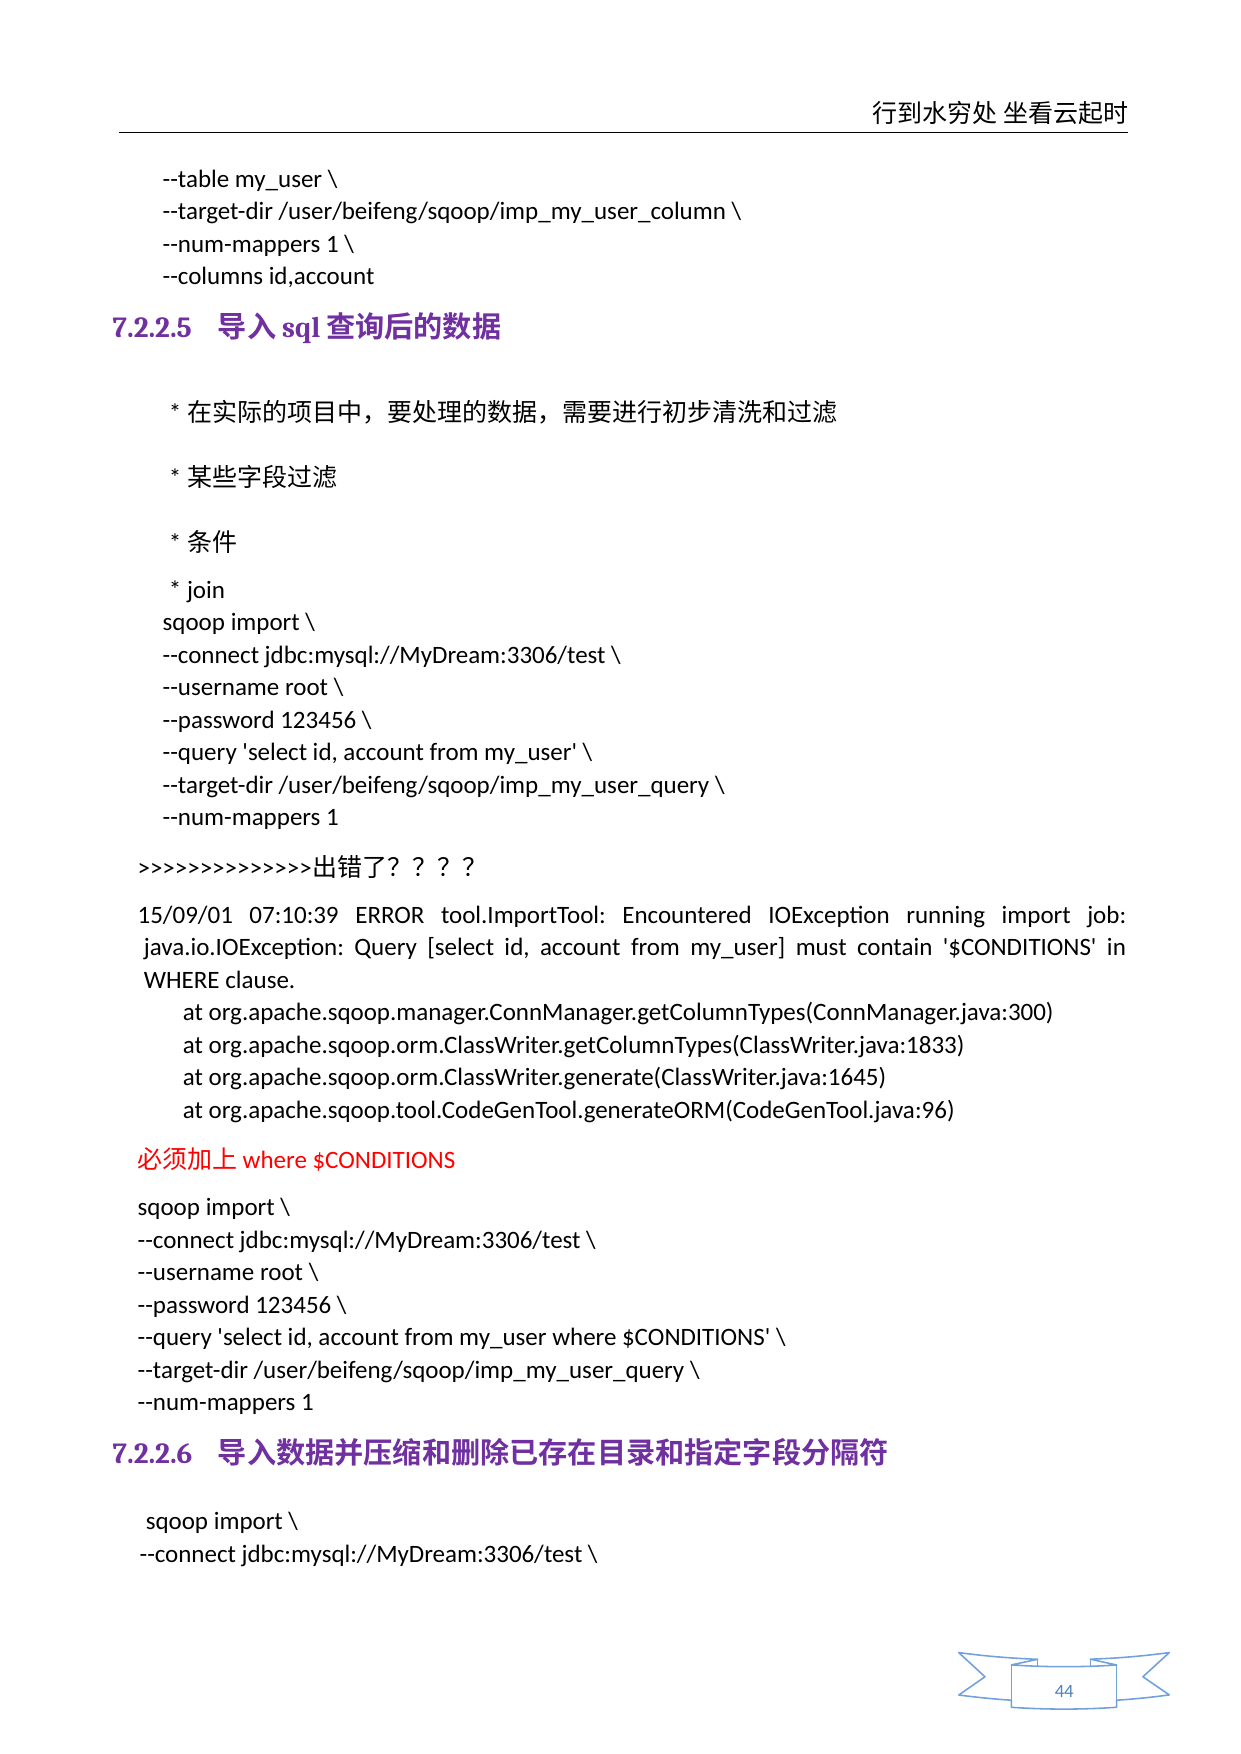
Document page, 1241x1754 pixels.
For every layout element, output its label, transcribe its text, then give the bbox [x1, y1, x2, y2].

subtitle 导入数据并压缩和删除已存在目录和指定字段分隔符 [112, 1418, 1128, 1483]
text --query 'select id, account from my_user' \ [162, 736, 1128, 768]
text --num-mappers 1 \ [162, 227, 1128, 259]
text --columns id,account [162, 259, 1128, 292]
text >>>>>>>>>>>>>>出错了？？？？ [137, 833, 1128, 898]
text --connect jdbc:mysql://MyDream:3306/test \ [137, 1223, 1128, 1256]
text --query 'select id, account from my_user where $CONDITIONS' \ [137, 1321, 1128, 1353]
text --connect jdbc:mysql://MyDream:3306/test \ [139, 1537, 1128, 1569]
text * 条件 [162, 508, 1128, 573]
text 15/09/01 07:10:39 ERROR tool.ImportTool: Encountered IOException running import job: java.io.IOException: Query [select id, account from my_user] must contain '$CONDITIONS' in WHERE clause. [137, 898, 1128, 996]
subtitle 导入sql查询后的数据 [112, 292, 1128, 357]
text --target-dir /user/beifeng/sqoop/imp_my_user_query \ [137, 1353, 1128, 1386]
text --num-mappers 1 [162, 801, 1128, 833]
text * join [162, 573, 1128, 606]
text --table my_user \ [162, 162, 1128, 194]
text sqoop import \ [139, 1504, 1128, 1537]
text 必须加上where $CONDITIONS [137, 1126, 1128, 1191]
text --password 123456 \ [162, 703, 1128, 736]
text sqoop import \ [137, 1191, 1128, 1223]
text --password 123456 \ [137, 1288, 1128, 1321]
text --username root \ [162, 671, 1128, 703]
text --username root \ [137, 1256, 1128, 1288]
text at org.apache.sqoop.orm.ClassWriter.generate(ClassWriter.java:1645) [137, 1061, 1128, 1093]
text --num-mappers 1 [137, 1386, 1128, 1418]
text at org.apache.sqoop.manager.ConnManager.getColumnTypes(ConnManager.java:300) [137, 996, 1128, 1028]
text at org.apache.sqoop.orm.ClassWriter.getColumnTypes(ClassWriter.java:1833) [137, 1028, 1128, 1061]
text * 某些字段过滤 [162, 443, 1128, 508]
text sqoop import \ [162, 606, 1128, 638]
text --target-dir /user/beifeng/sqoop/imp_my_user_column \ [162, 194, 1128, 227]
text * 在实际的项目中，要处理的数据，需要进行初步清洗和过滤 [169, 378, 1128, 443]
text --connect jdbc:mysql://MyDream:3306/test \ [162, 638, 1128, 671]
text at org.apache.sqoop.tool.CodeGenTool.generateORM(CodeGenTool.java:96) [137, 1093, 1128, 1126]
text --target-dir /user/beifeng/sqoop/imp_my_user_query \ [162, 768, 1128, 801]
